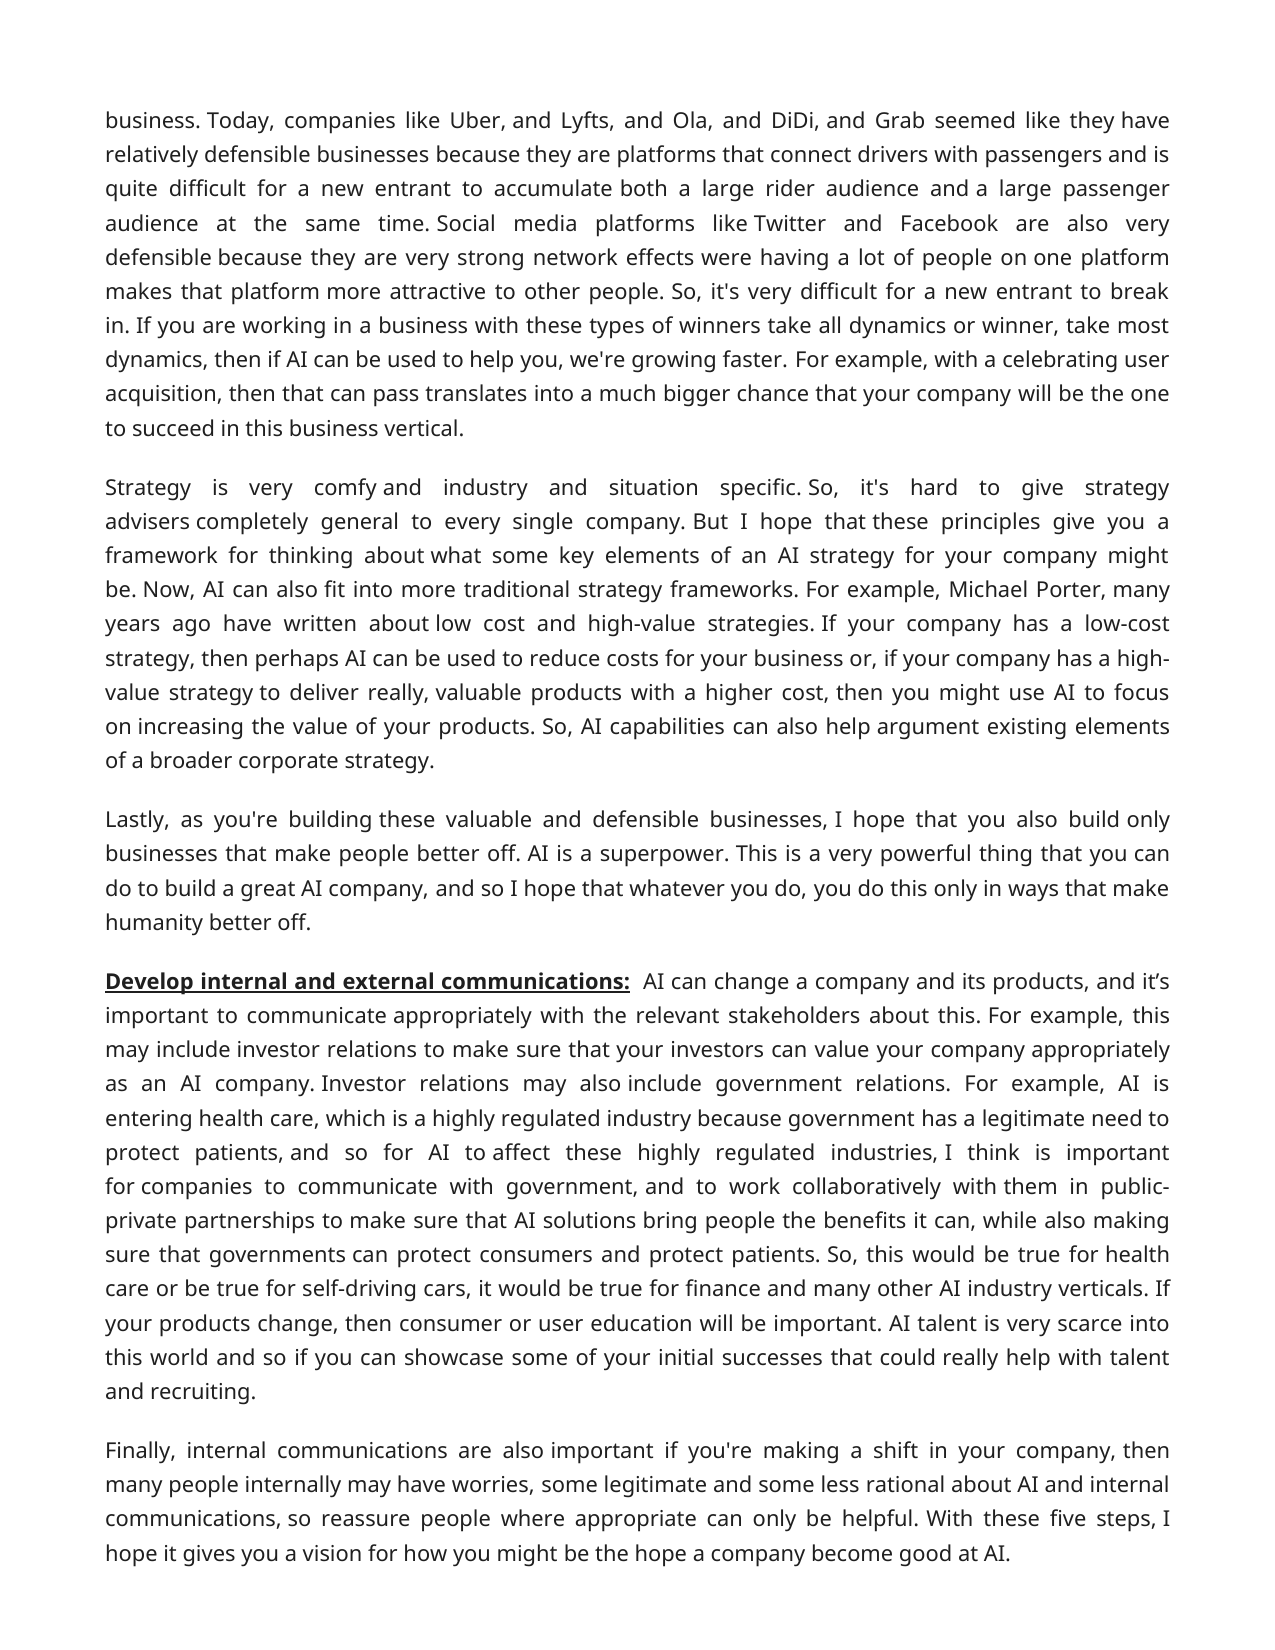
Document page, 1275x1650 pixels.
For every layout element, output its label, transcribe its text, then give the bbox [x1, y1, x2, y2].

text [105, 105, 1170, 442]
text Strategy is very comfy and industry and situation specific. So, it's hard to give strategy advisers completely general to every single company. But I hope that these principles give you a framework for thinking about what some key elements of an AI strategy for your company might be. Now, AI can also fit into more traditional strategy frameworks. For example, Michael Porter, many years ago have written about low cost and high-value strategies. If your company has a low-cost strategy, then perhaps AI can be used to reduce costs for your business or, if your company has a high-value strategy to deliver really, valuable products with a higher cost, then you might use AI to focus on increasing the value of your products. So, AI capabilities can also help argument existing elements of a broader corporate strategy. [105, 472, 1170, 775]
text Finally, internal communications are also important if you're making a shift in your company, then many people internally may have worries, some legitimate and some less rational about AI and internal communications, so reassure people where appropriate can only be helpful. With these five steps, I hope it gives you a vision for how you might be the hope a company become good at AI. [105, 1435, 1170, 1567]
text Develop internal and external communications: AI can change a company and its products, and it’s important to communicate appropriately with the relevant stakeholders about this. For example, this may include investor relations to make sure that your investors can value your company appropriately as an AI company. Investor relations may also include government relations. For example, AI is entering health care, which is a highly regulated industry because government has a legitimate need to protect patients, and so for AI to affect these highly regulated industries, I think is important for companies to communicate with government, and to work collaboratively with them in public-private partnerships to make sure that AI solutions bring people the benefits it can, while also making sure that governments can protect consumers and protect patients. So, this would be true for health care or be true for self-driving cars, it would be true for finance and many other AI industry verticals. If your products change, then consumer or user education will be important. AI talent is very scarce into this world and so if you can showcase some of your initial successes that could really help with talent and recruiting. [105, 966, 1170, 1406]
text Lastly, as you're building these valuable and defensible businesses, I hope that you also build only businesses that make people better off. AI is a superpower. This is a very powerful thing that you can do to build a great AI company, and so I hope that whatever you do, you do this only in ways that make humanity better off. [105, 804, 1170, 936]
